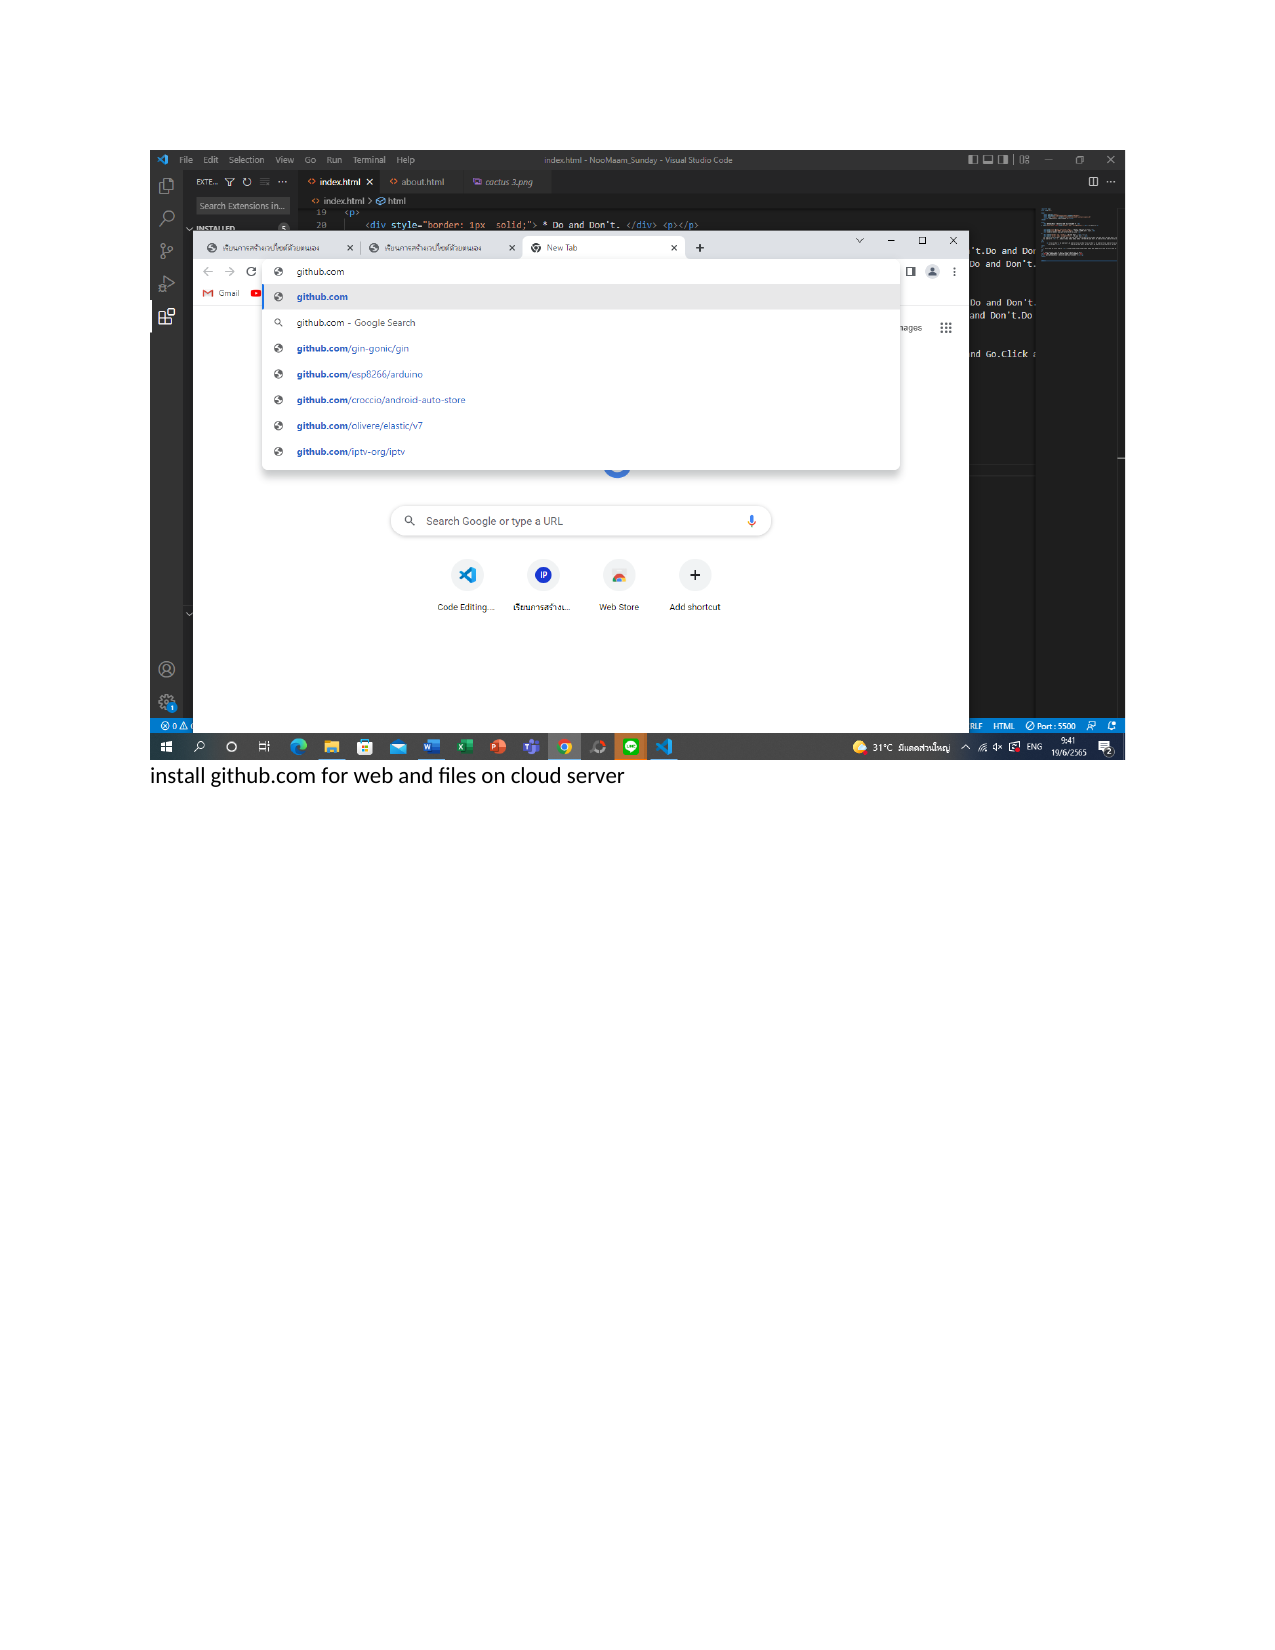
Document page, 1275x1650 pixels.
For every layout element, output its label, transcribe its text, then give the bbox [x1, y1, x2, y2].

text install github.com for web and files on cloud server [150, 760, 1125, 789]
picture [150, 150, 1125, 760]
